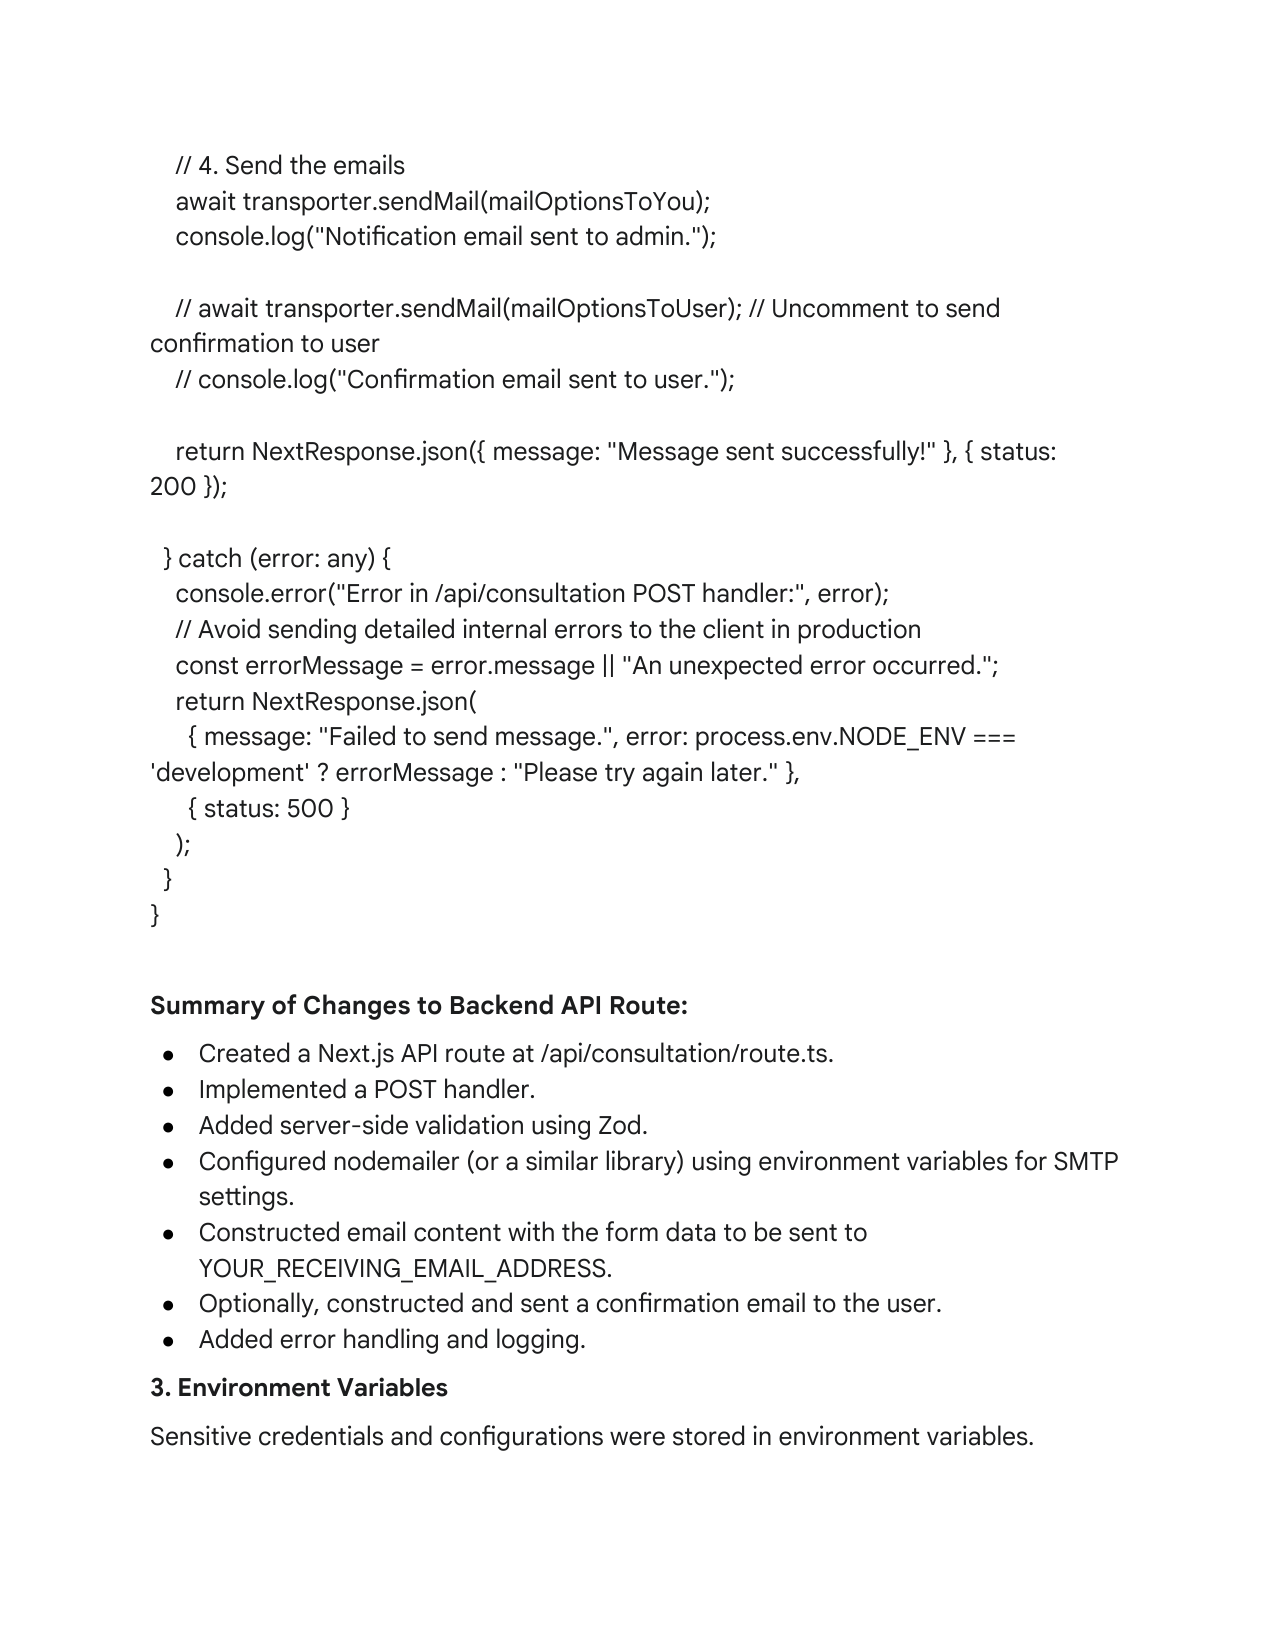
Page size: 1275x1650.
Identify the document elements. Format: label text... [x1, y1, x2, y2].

list Implemented a POST handler. [161, 1074, 1125, 1106]
text Summary of Changes to Backend API Route: [150, 990, 1125, 1022]
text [150, 150, 1125, 962]
text Sensitive credentials and configurations were stored in environment variables. [150, 1421, 1125, 1452]
list Optionally, constructed and sent a confirmation email to the user. [161, 1289, 1125, 1320]
list Constructed email content with the form data to be sent to YOUR_RECEIVING_EMAIL_ADDRESS. [161, 1217, 1125, 1284]
list Created a Next.js API route at /api/consultation/route.ts. [161, 1038, 1125, 1070]
list Added error handling and logging. [161, 1324, 1125, 1356]
subtitle 3. Environment Variables [150, 1373, 1125, 1404]
list Added server-side validation using Zod. [161, 1110, 1125, 1141]
list Configured nodemailer (or a similar library) using environment variables for SMTP settings. [161, 1146, 1125, 1213]
